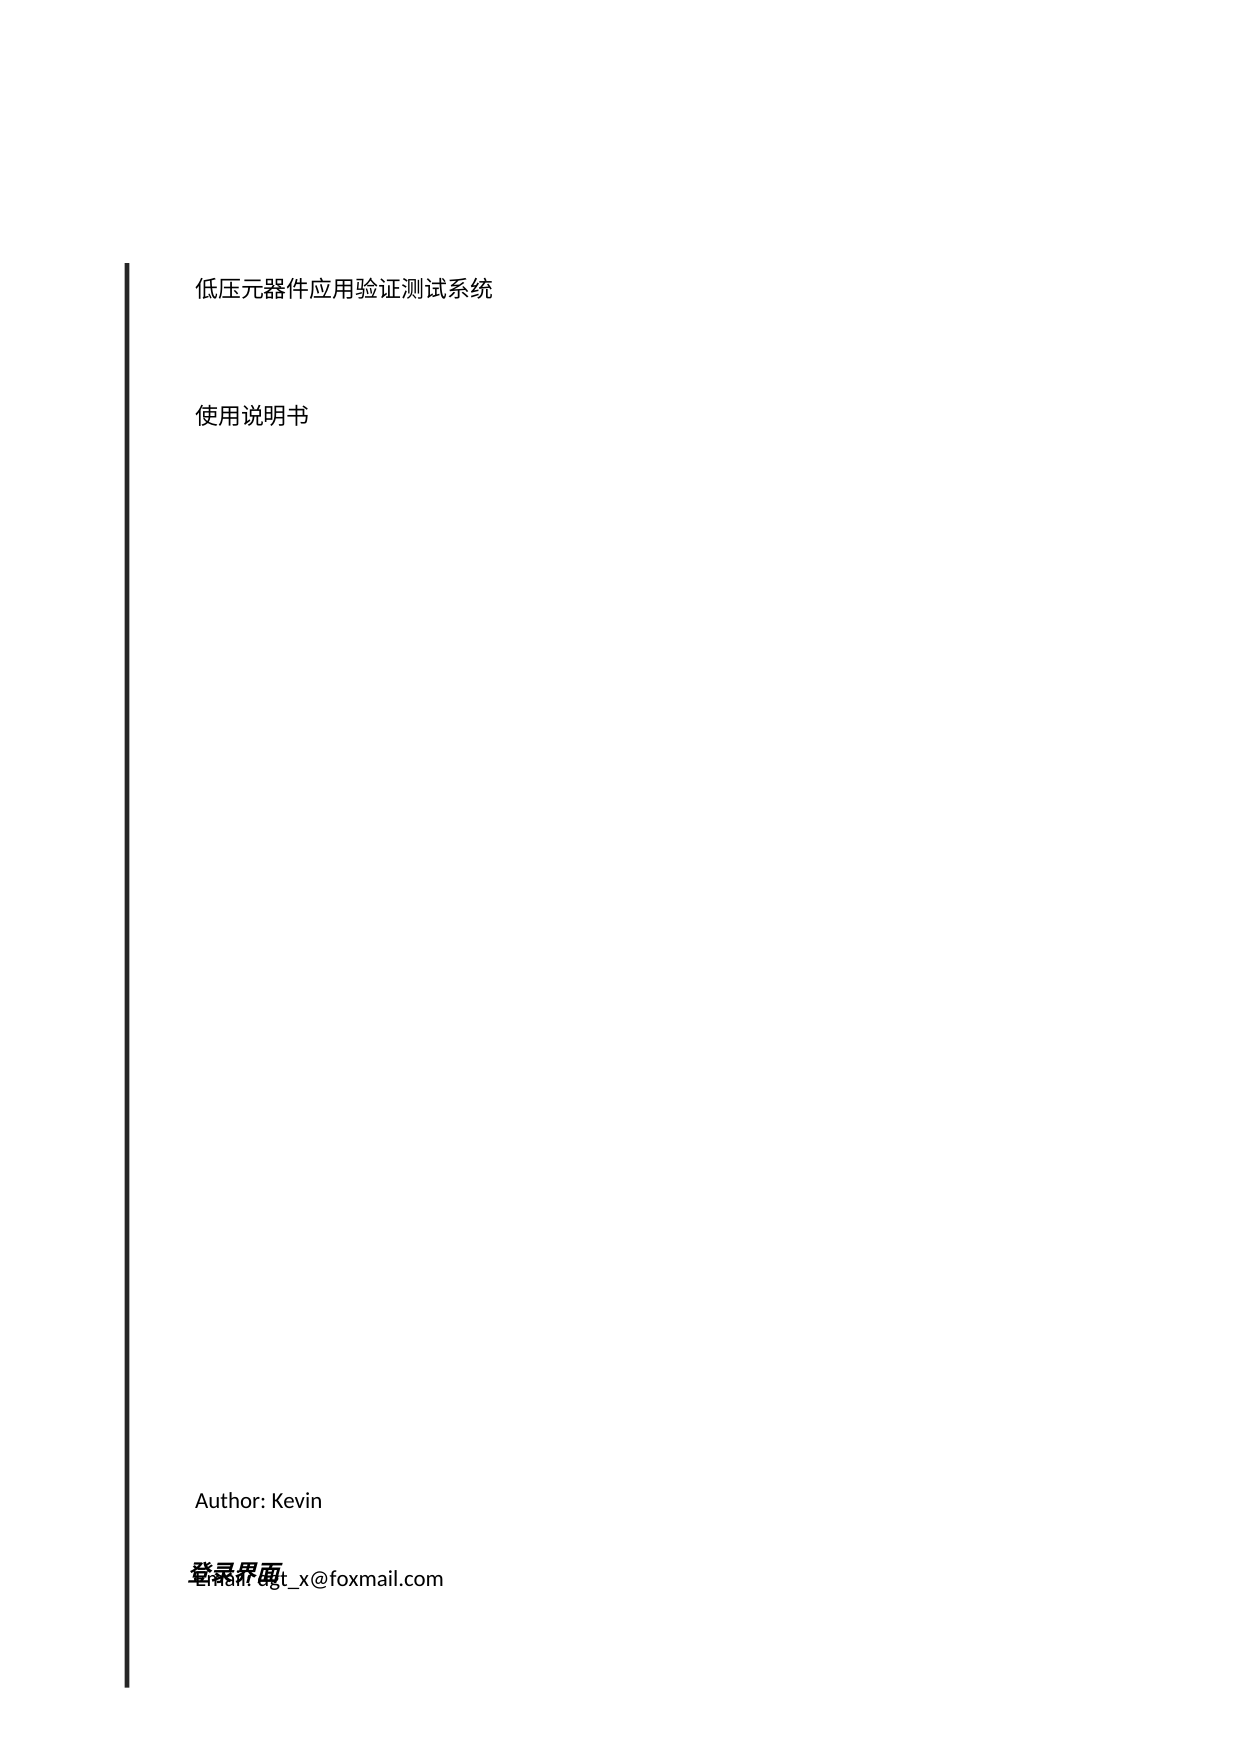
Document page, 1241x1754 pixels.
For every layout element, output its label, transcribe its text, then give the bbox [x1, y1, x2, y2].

subtitle 登录界面 [187, 1554, 1053, 1588]
